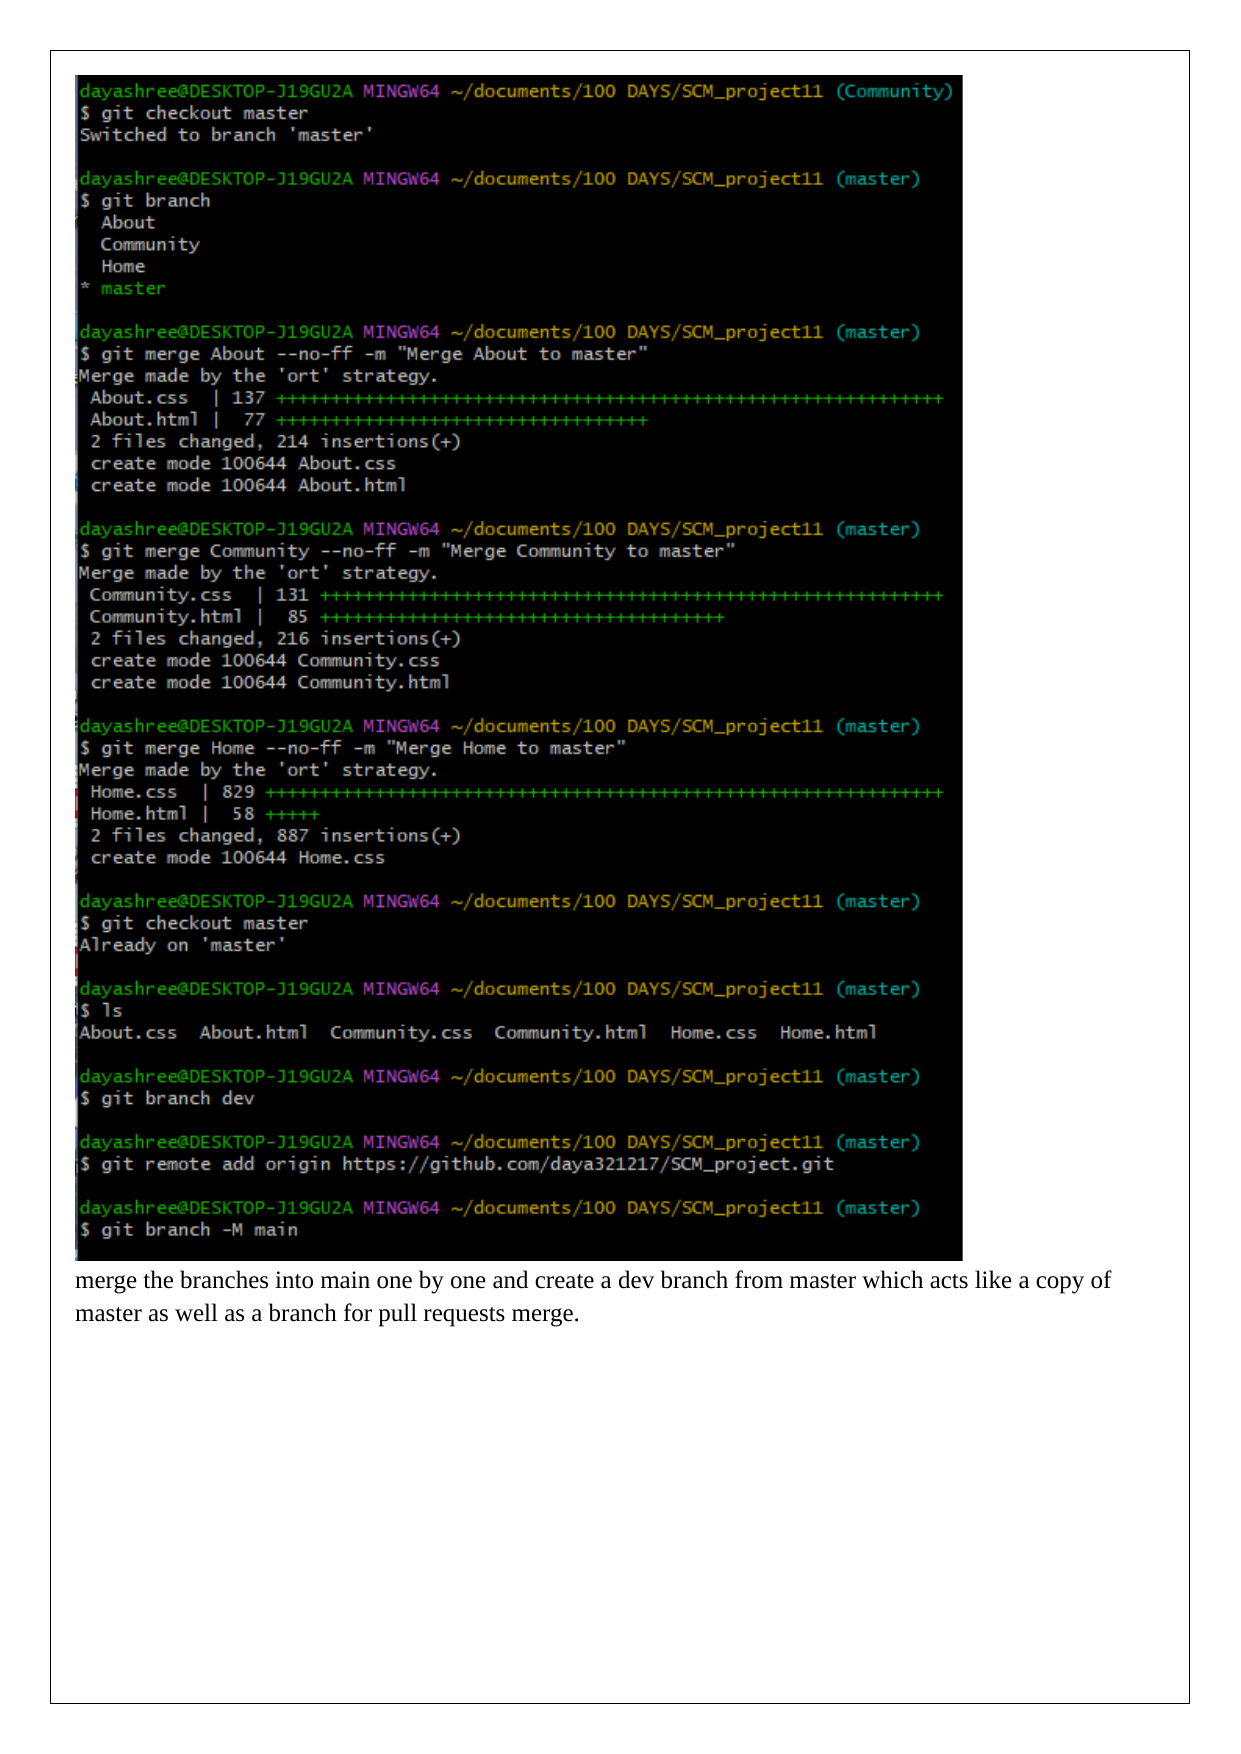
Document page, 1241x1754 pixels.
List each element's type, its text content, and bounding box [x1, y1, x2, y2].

picture [75, 75, 963, 1261]
